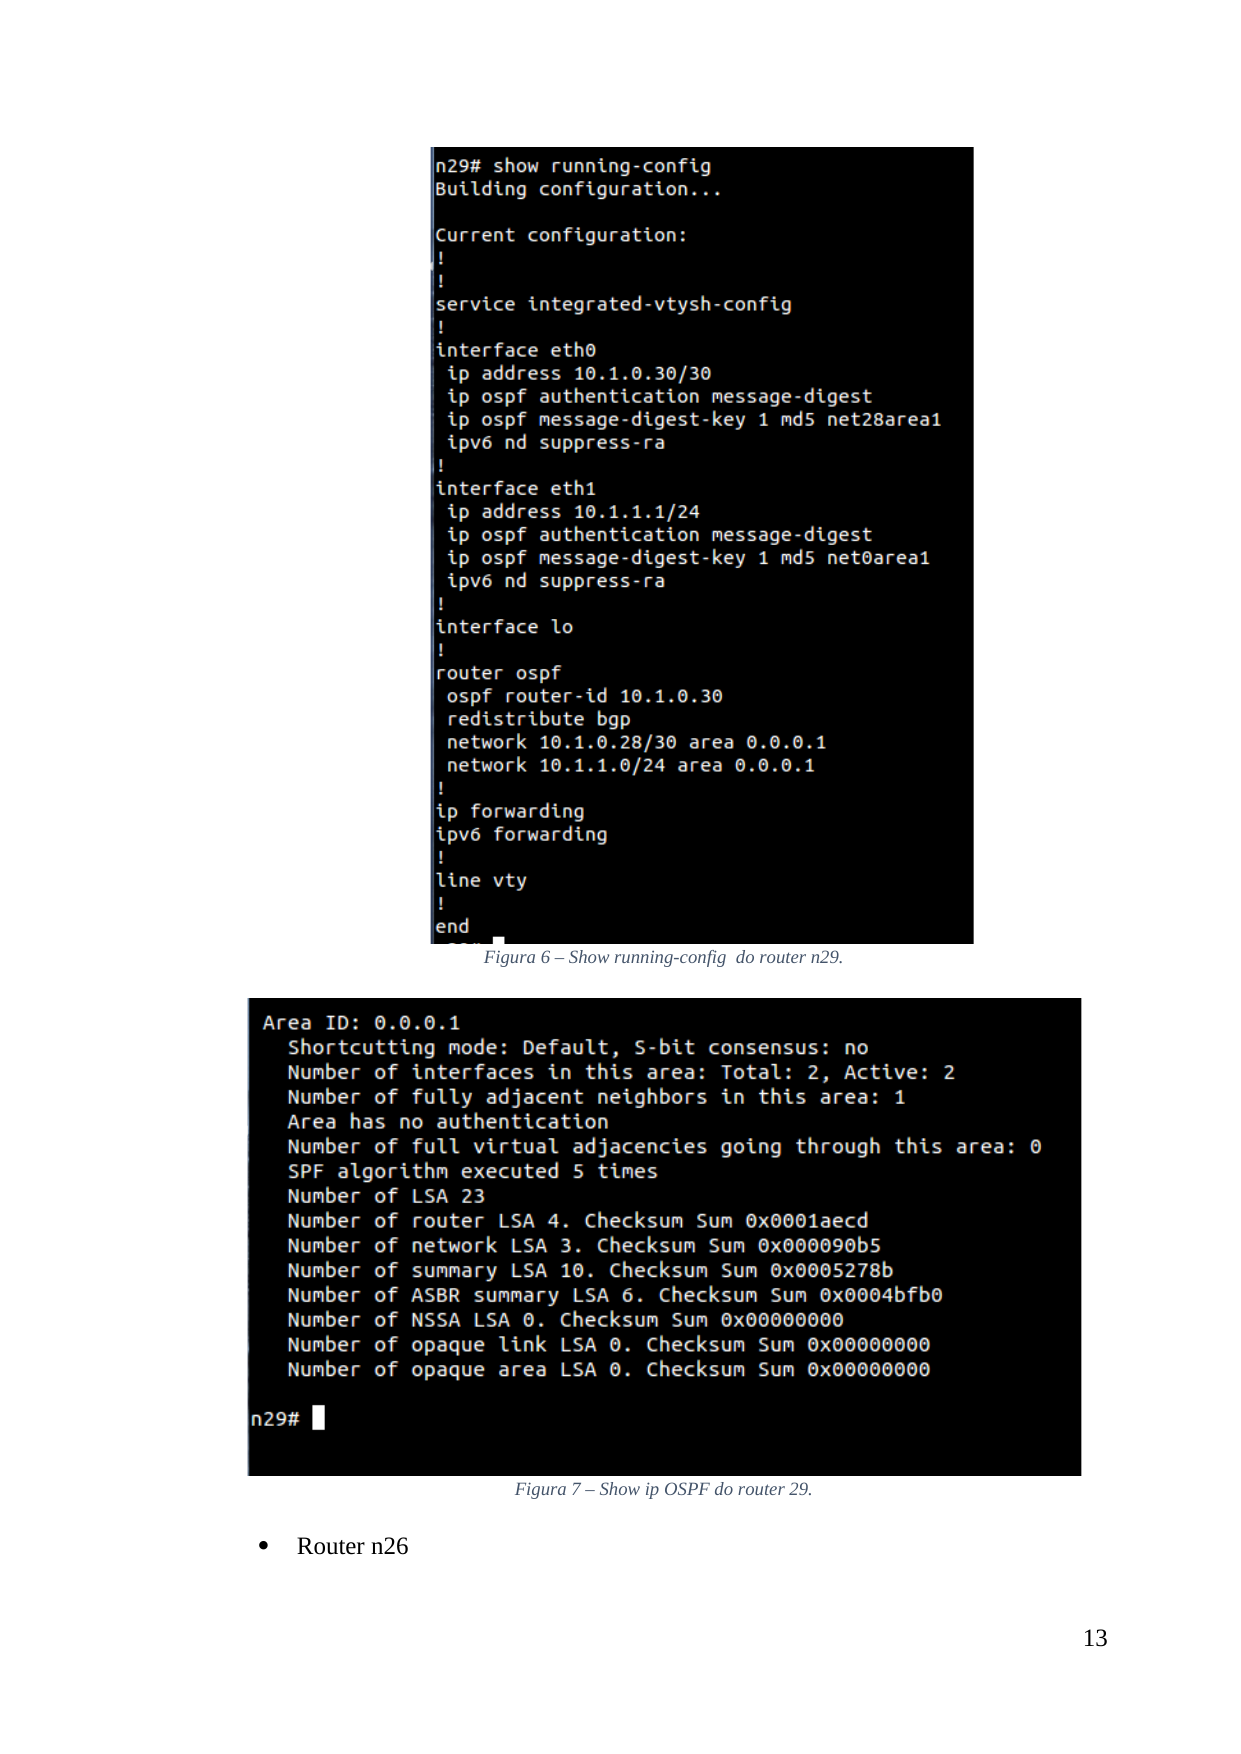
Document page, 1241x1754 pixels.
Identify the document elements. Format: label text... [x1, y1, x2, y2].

picture [247, 998, 1082, 1476]
picture [430, 147, 974, 944]
list Router n26 [259, 1531, 1107, 1560]
